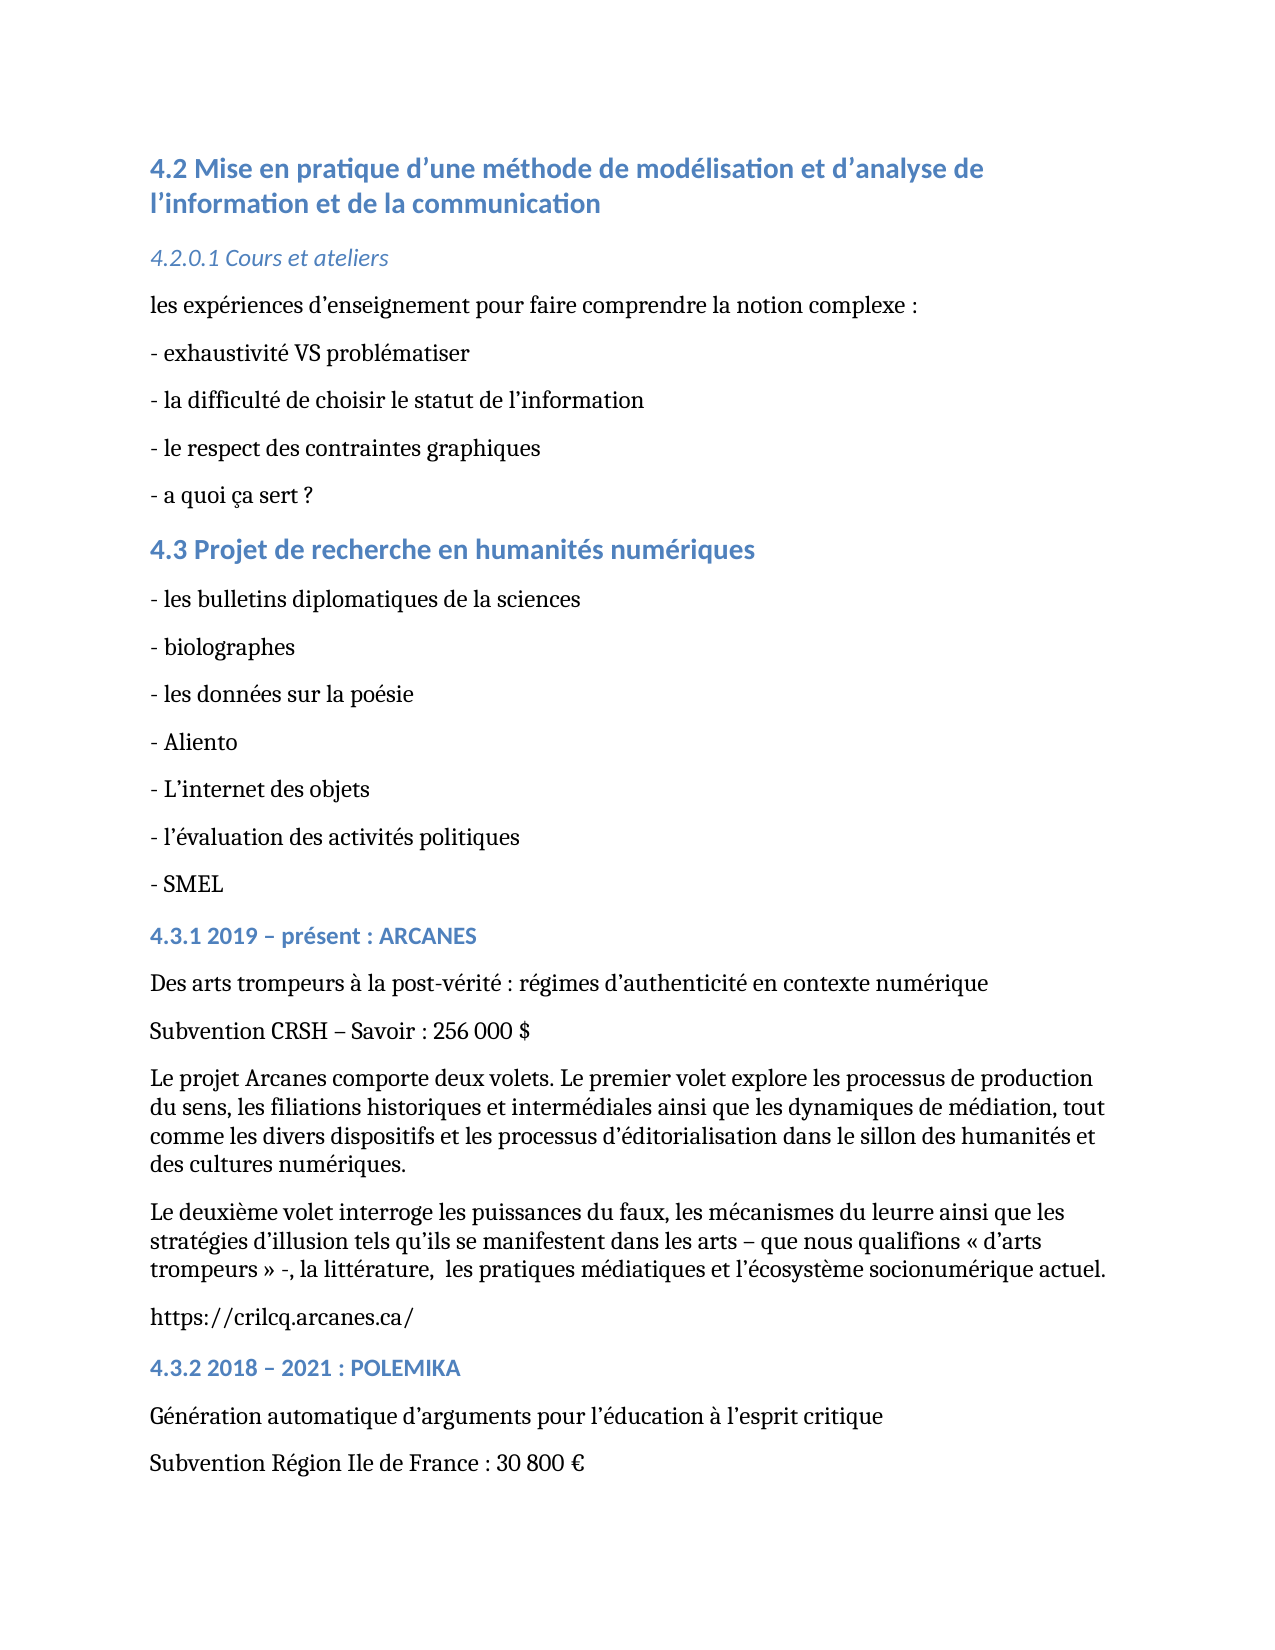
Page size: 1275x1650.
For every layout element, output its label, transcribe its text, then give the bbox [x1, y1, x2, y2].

text - les bulletins diplomatiques de la sciences [150, 585, 1125, 614]
subtitle 4.2.0.1 Cours et ateliers [150, 242, 1125, 273]
text - exhaustivité VS problématiser [150, 339, 1125, 368]
subtitle 4.2 Mise en pratique d’une méthode de modélisation et d’analyse de l’information et de la communication [150, 150, 1125, 221]
text - biolographes [150, 633, 1125, 662]
text Subvention CRSH – Savoir : 256 000 $ [150, 1017, 1125, 1045]
text - Aliento [150, 728, 1125, 757]
text - le respect des contraintes graphiques [150, 434, 1125, 463]
text Le projet Arcanes comporte deux volets. Le premier volet explore les processus de production du sens, les filiations historiques et intermédiales ainsi que les dynamiques de médiation, tout comme les divers dispositifs et les processus d’éditorialisation dans le sillon des humanités et des cultures numériques. [150, 1064, 1125, 1179]
text Le deuxième volet interroge les puissances du faux, les mécanismes du leurre ainsi que les stratégies d’illusion tels qu’ils se manifestent dans les arts – que nous qualifions « d’arts trompeurs » -, la littérature, les pratiques médiatiques et l’écosystème socionumérique actuel. [150, 1198, 1125, 1284]
text - a quoi ça sert ? [150, 481, 1125, 510]
text - l’évaluation des activités politiques [150, 823, 1125, 852]
text - la difficulté de choisir le statut de l’information [150, 386, 1125, 415]
text - L’internet des objets [150, 775, 1125, 804]
text - SMEL [150, 870, 1125, 899]
text les expériences d’enseignement pour faire comprendre la notion complexe : [150, 291, 1125, 320]
subtitle 4.3.2 2018 – 2021 : POLEMIKA [150, 1352, 1125, 1383]
subtitle 4.3 Projet de recherche en humanités numériques [150, 531, 1125, 567]
subtitle 4.3.1 2019 – présent : ARCANES [150, 920, 1125, 950]
text https://crilcq.arcanes.ca/ [150, 1303, 1125, 1332]
text Subvention Région Ile de France : 30 800 € [150, 1449, 1125, 1478]
text - les données sur la poésie [150, 680, 1125, 709]
text Des arts trompeurs à la post-vérité : régimes d’authenticité en contexte numérique [150, 969, 1125, 998]
text Génération automatique d’arguments pour l’éducation à l’esprit critique [150, 1402, 1125, 1431]
